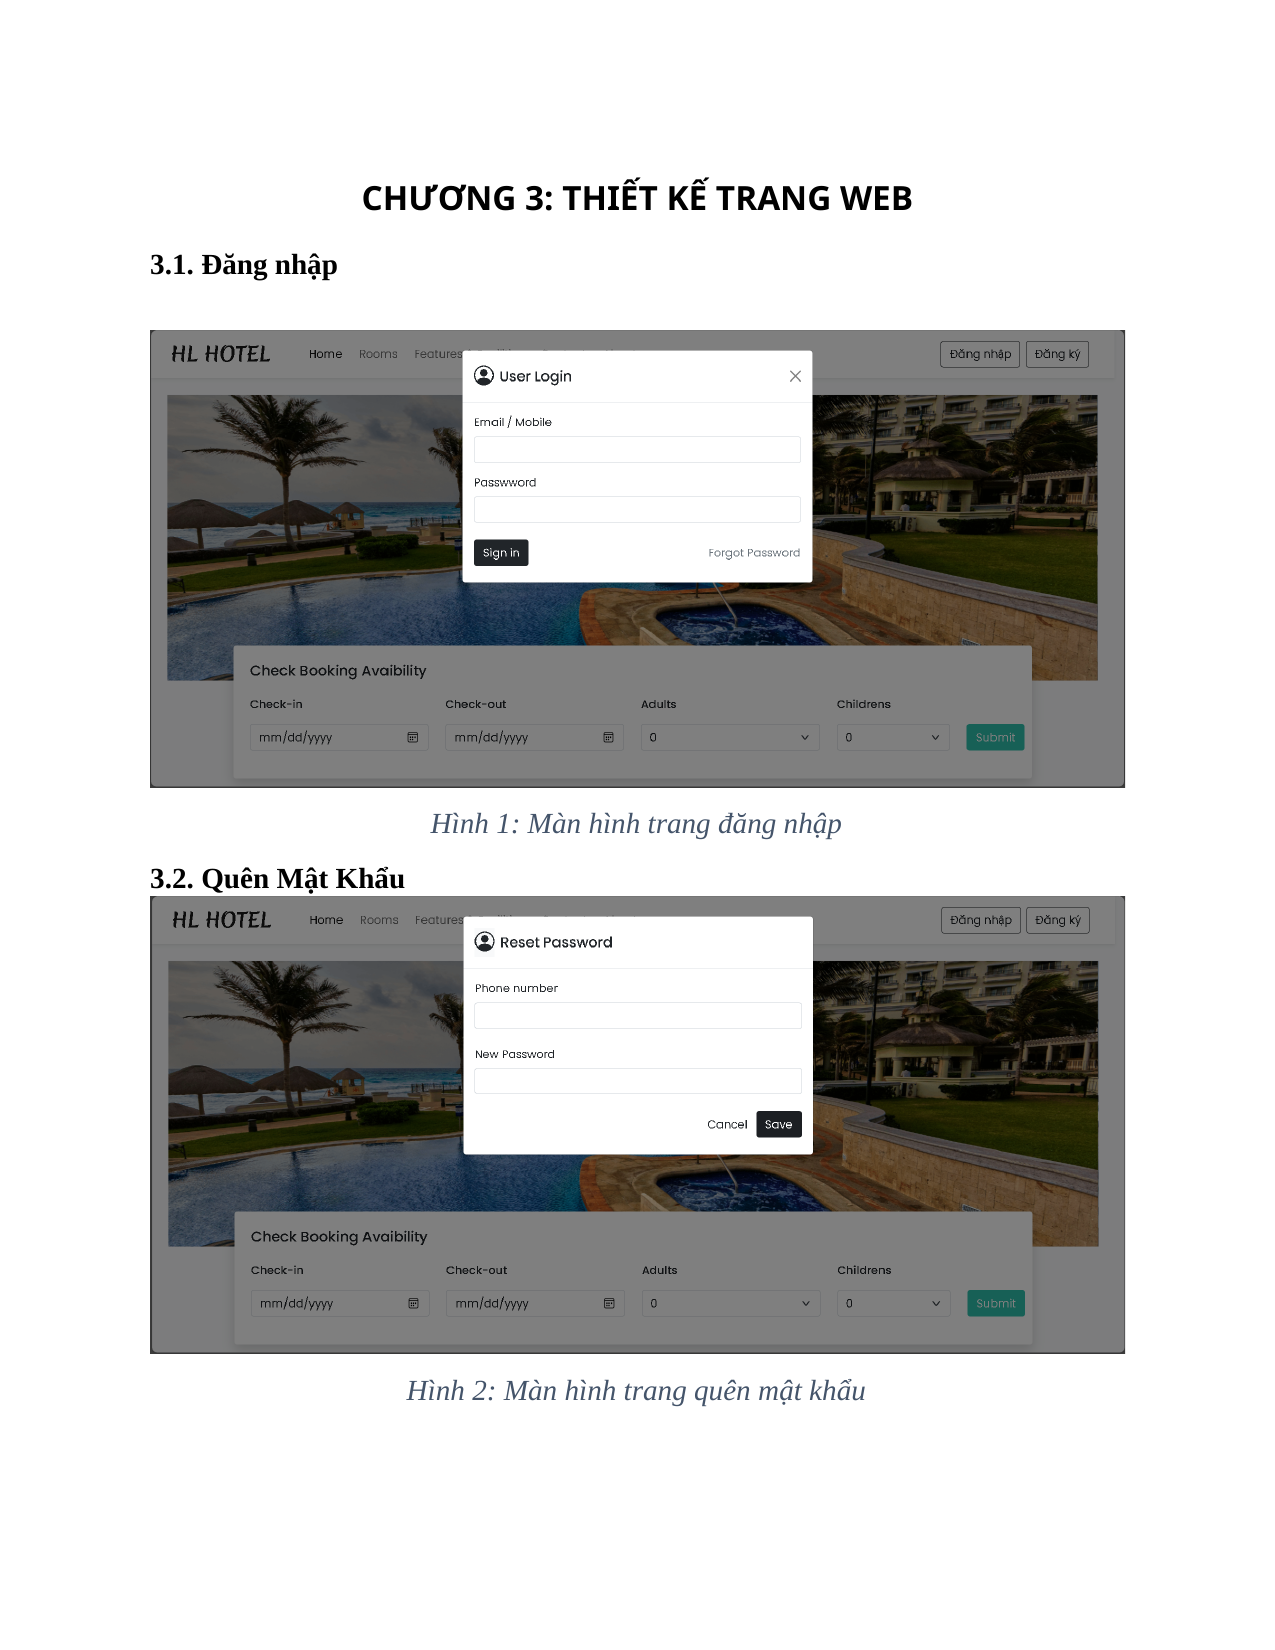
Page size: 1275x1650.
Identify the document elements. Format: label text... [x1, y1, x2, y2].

text Hình 1: Màn hình trang đăng nhập [150, 806, 1125, 840]
subtitle CHƯƠNG 3: THIẾT KẾ TRANG WEB [150, 175, 1125, 220]
text Hình 2: Màn hình trang quên mật khẩu [150, 1373, 1125, 1406]
picture [150, 896, 1125, 1354]
picture [150, 330, 1125, 788]
subtitle 3.2. Quên Mật Khẩu [150, 861, 1125, 894]
subtitle 3.1. Đăng nhập [150, 247, 1125, 281]
